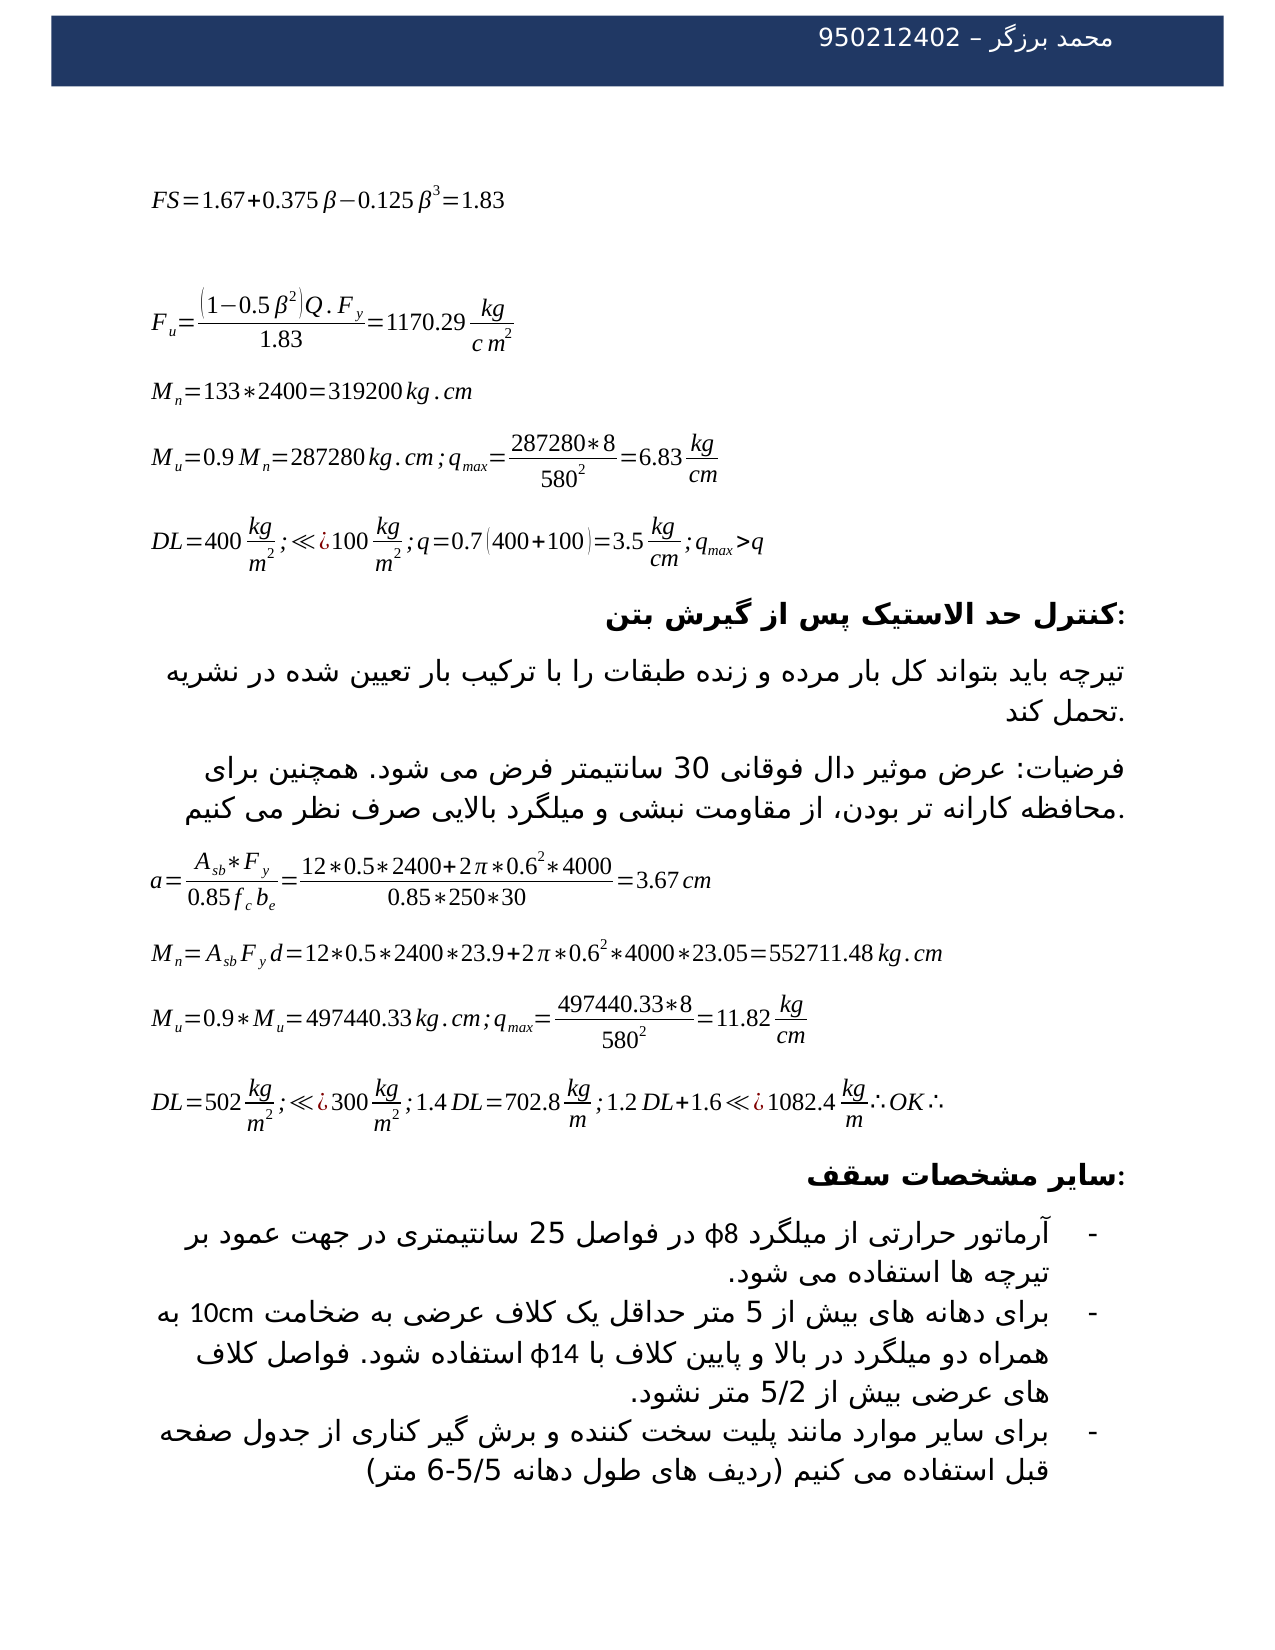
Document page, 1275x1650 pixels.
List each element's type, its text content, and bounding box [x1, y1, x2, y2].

list آرماتور حرارتی از میلگرد ϕ8 در فواصل 25 سانتیمتری در جهت عمود بر تیرچه ها استفاده می شود. [150, 1215, 1087, 1289]
text فرضیات: عرض موثیر دال فوقانی 30 سانتیمتر فرض می شود. همچنین برای محافظه کارانه تر بودن، از مقاومت نبشی و میلگرد بالایی صرف نظر می کنیم. [150, 751, 1125, 826]
list برای سایر موارد مانند پلیت سخت کننده و برش گیر کناری از جدول صفحه قبل استفاده می کنیم (ردیف های طول دهانه 5/5-6 متر) [150, 1415, 1087, 1488]
text سایر مشخصات سقف: [150, 1157, 1125, 1193]
text کنترل حد الاستیک پس از گیرش بتن: [150, 596, 1125, 632]
text تیرچه باید بتواند کل بار مرده و زنده طبقات را با ترکیب بار تعیین شده در نشریه تحمل کند. [150, 654, 1125, 729]
list برای دهانه های بیش از 5 متر حداقل یک کلاف عرضی به ضخامت 10cm به همراه دو میلگرد در بالا و پایین کلاف با ϕ14 استفاده شود. فواصل کلاف های عرضی بیش از 5/2 متر نشود. [150, 1294, 1087, 1410]
